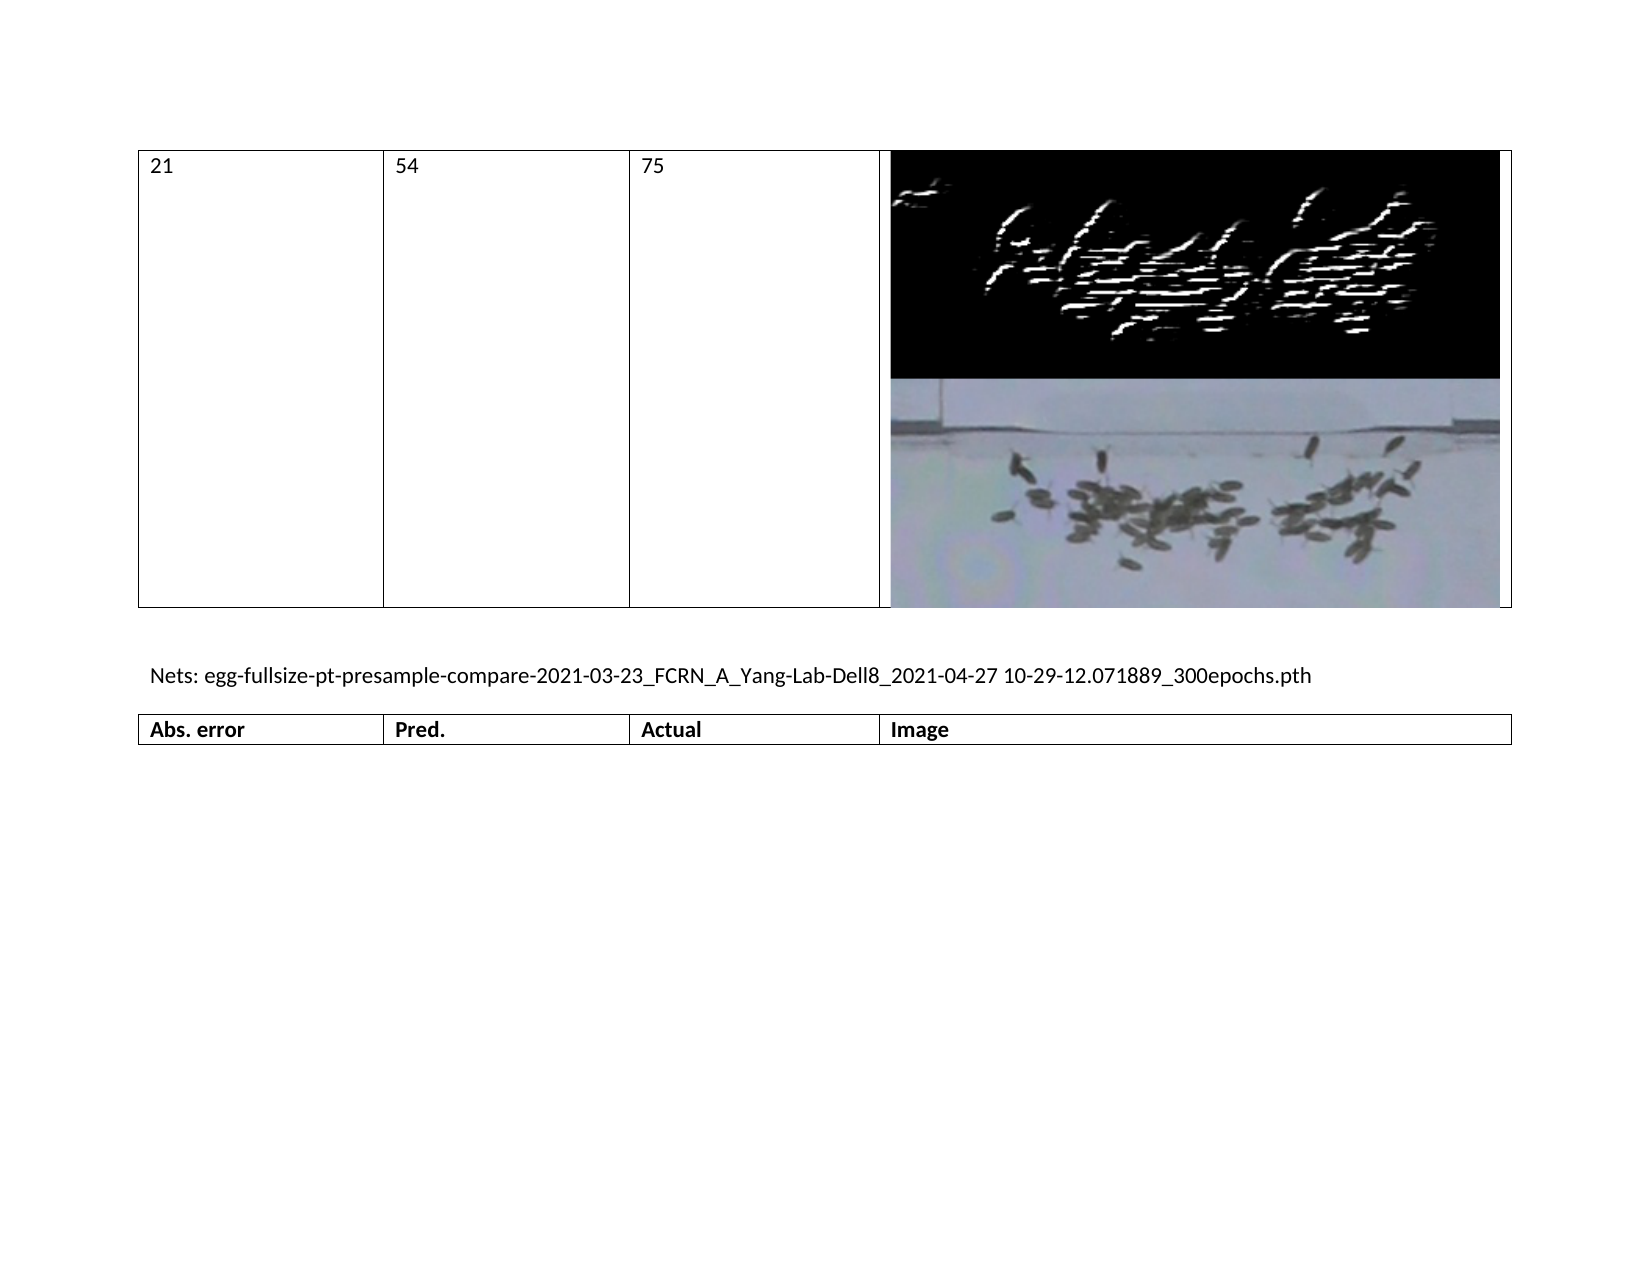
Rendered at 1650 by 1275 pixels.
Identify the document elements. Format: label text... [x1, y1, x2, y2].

table_header Actual [630, 715, 879, 743]
table_header Pred. [384, 715, 629, 743]
table_cell 75 [630, 151, 879, 607]
table_header Abs. error [139, 715, 383, 743]
text Nets: egg-fullsize-pt-presample-compare-2021-03-23_FCRN_A_Yang-Lab-Dell8_2021-04-27 10-29-12.071889_300epochs.pth [150, 661, 1500, 689]
table_cell 54 [384, 151, 629, 607]
picture [890, 151, 1500, 608]
table_cell [880, 151, 890, 607]
table_cell 21 [139, 151, 383, 607]
table_header Image [880, 715, 1511, 743]
table_cell [1500, 151, 1511, 607]
